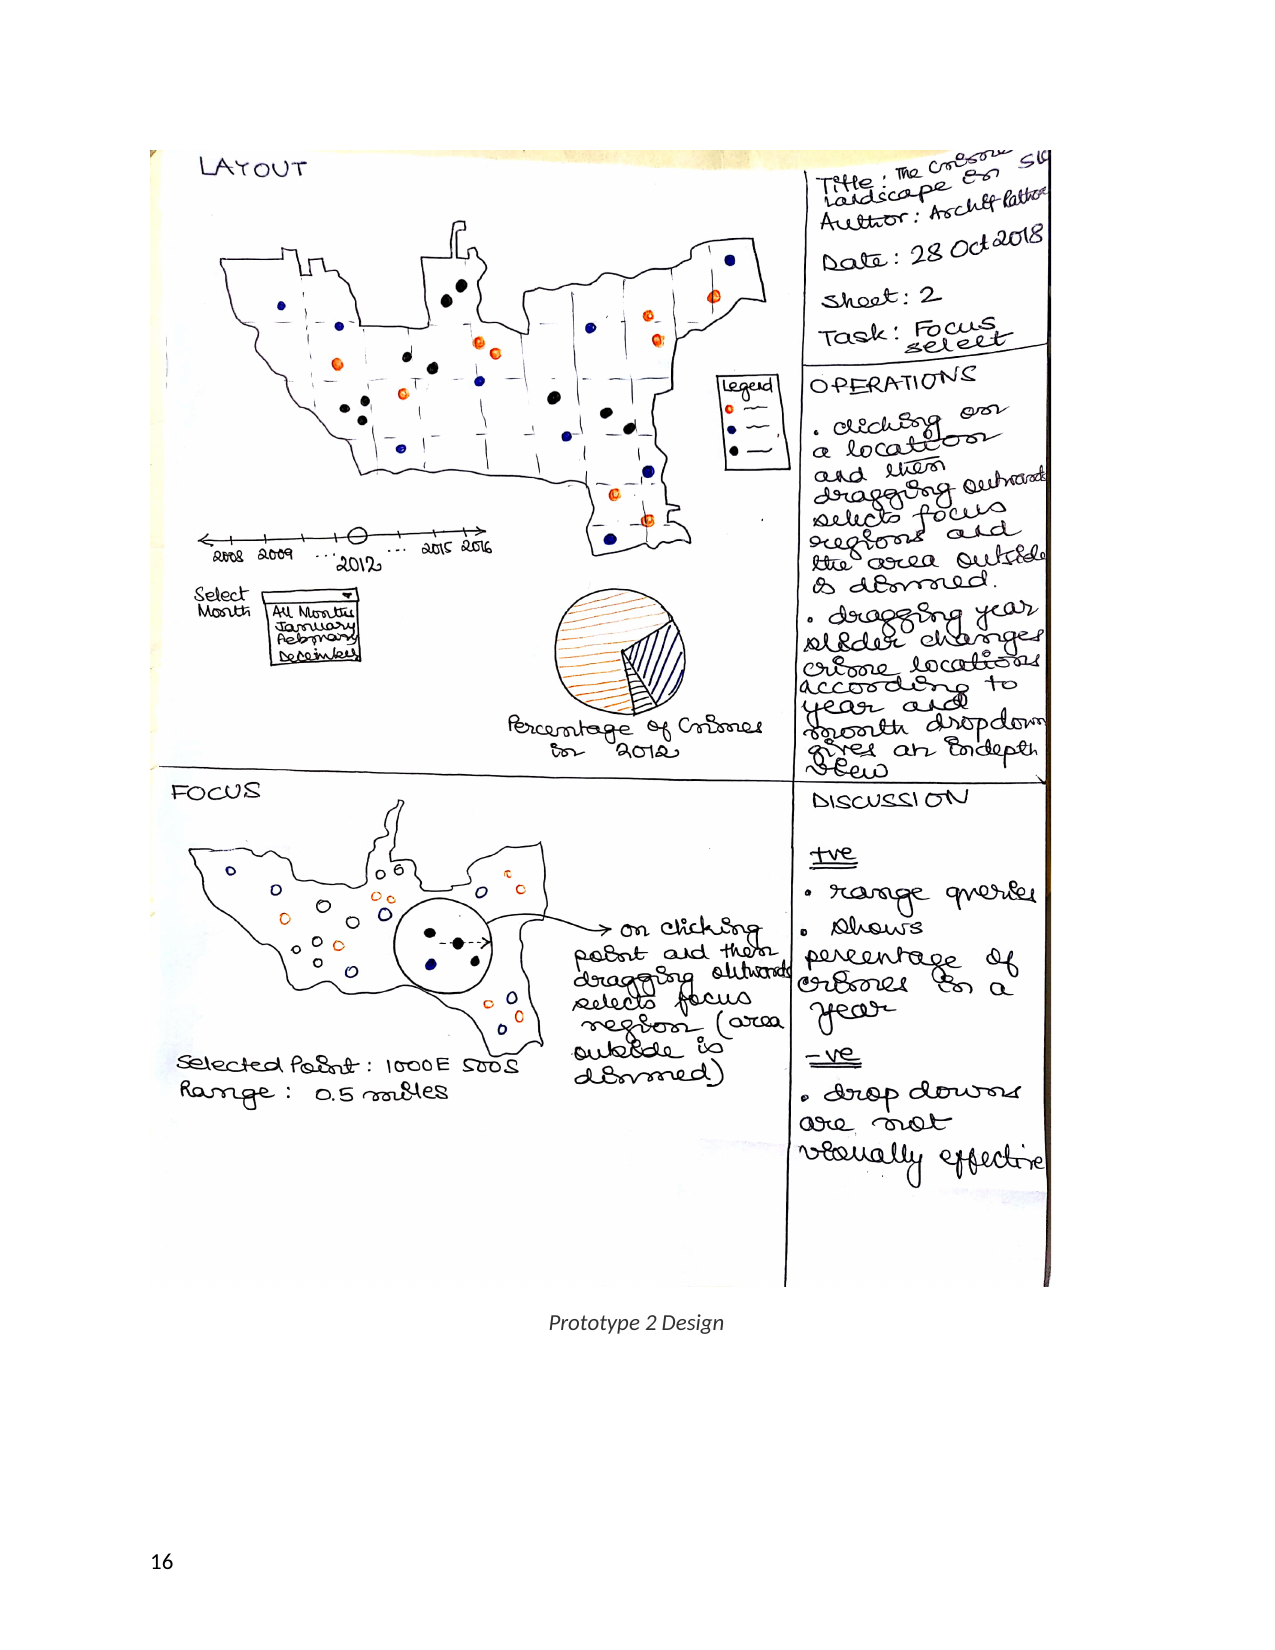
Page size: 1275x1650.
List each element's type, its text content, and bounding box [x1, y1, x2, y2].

text Prototype 2 Design [150, 1308, 1125, 1337]
picture [150, 150, 1052, 1287]
